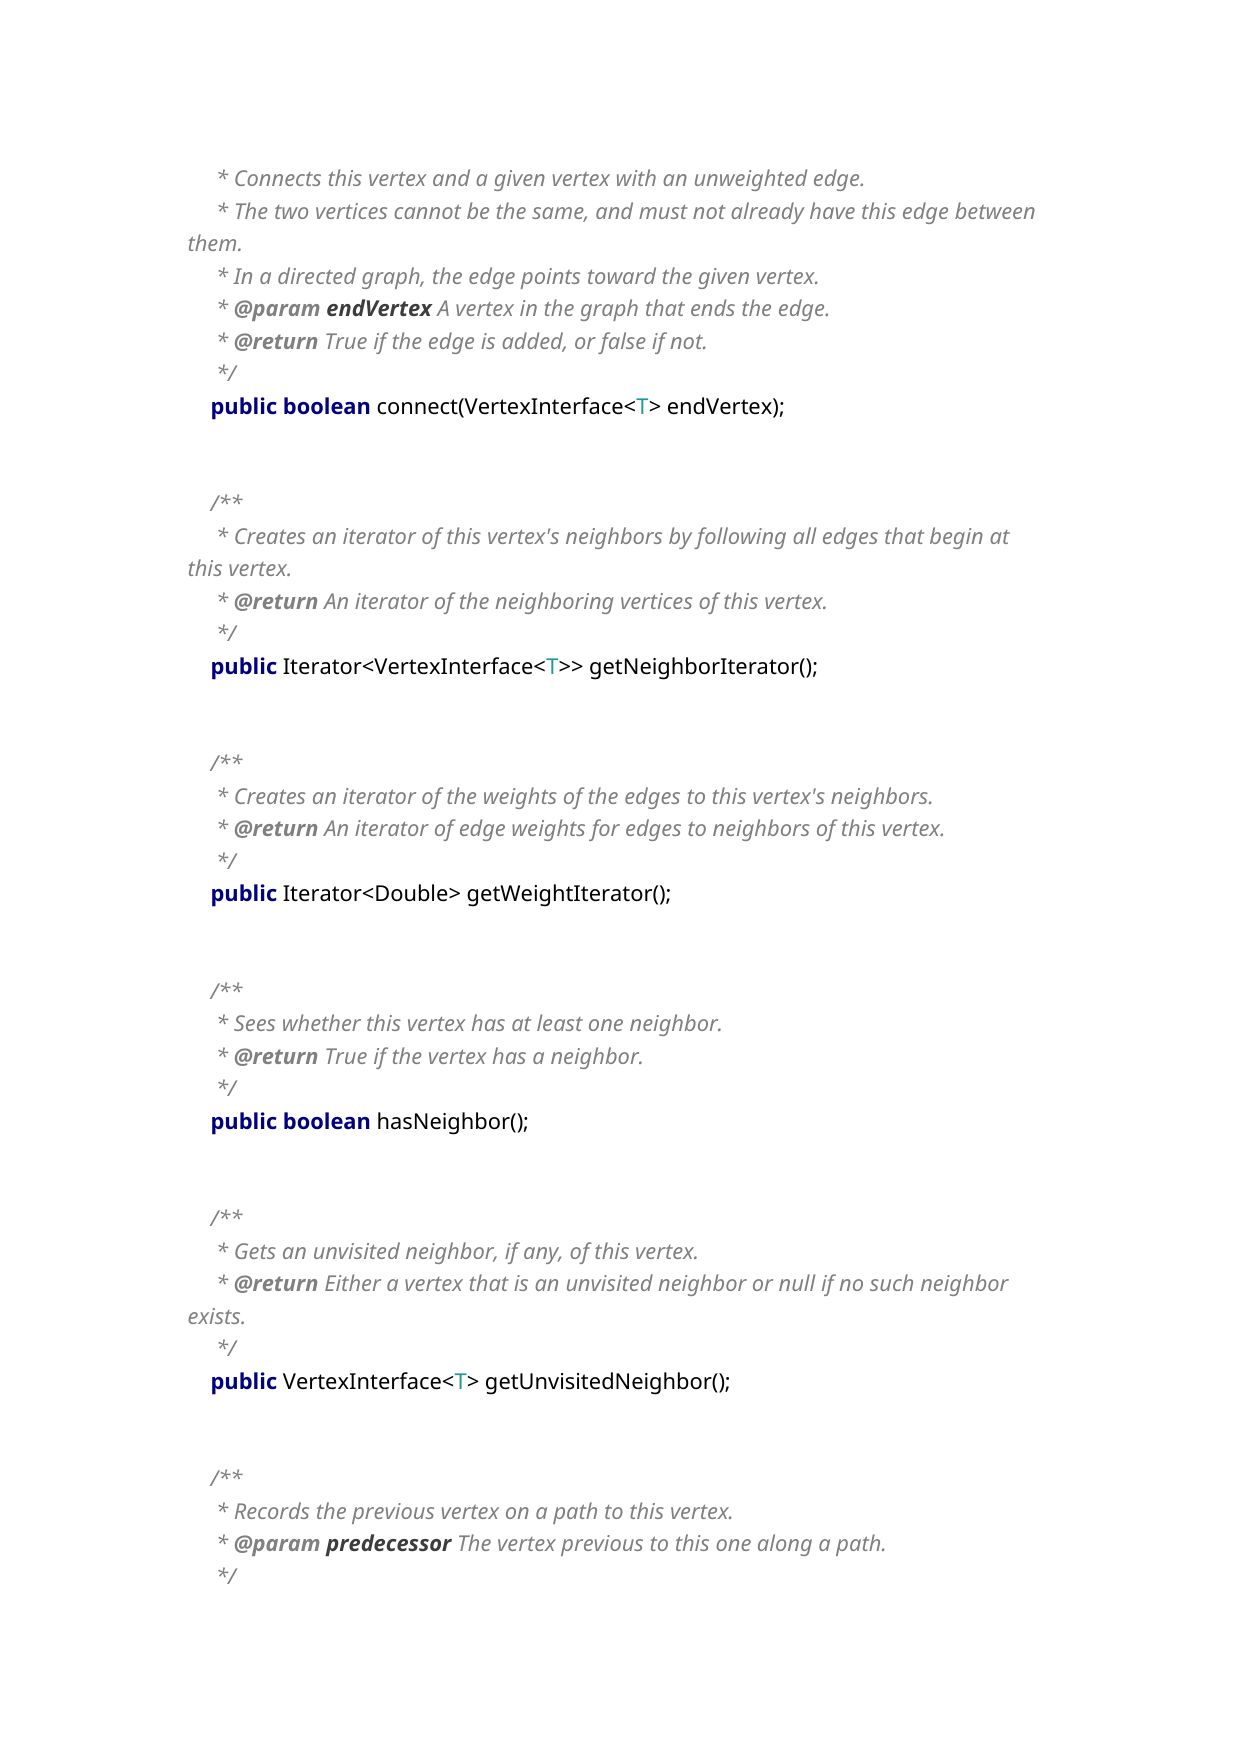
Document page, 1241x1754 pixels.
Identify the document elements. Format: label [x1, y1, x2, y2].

text [187, 162, 1053, 1592]
